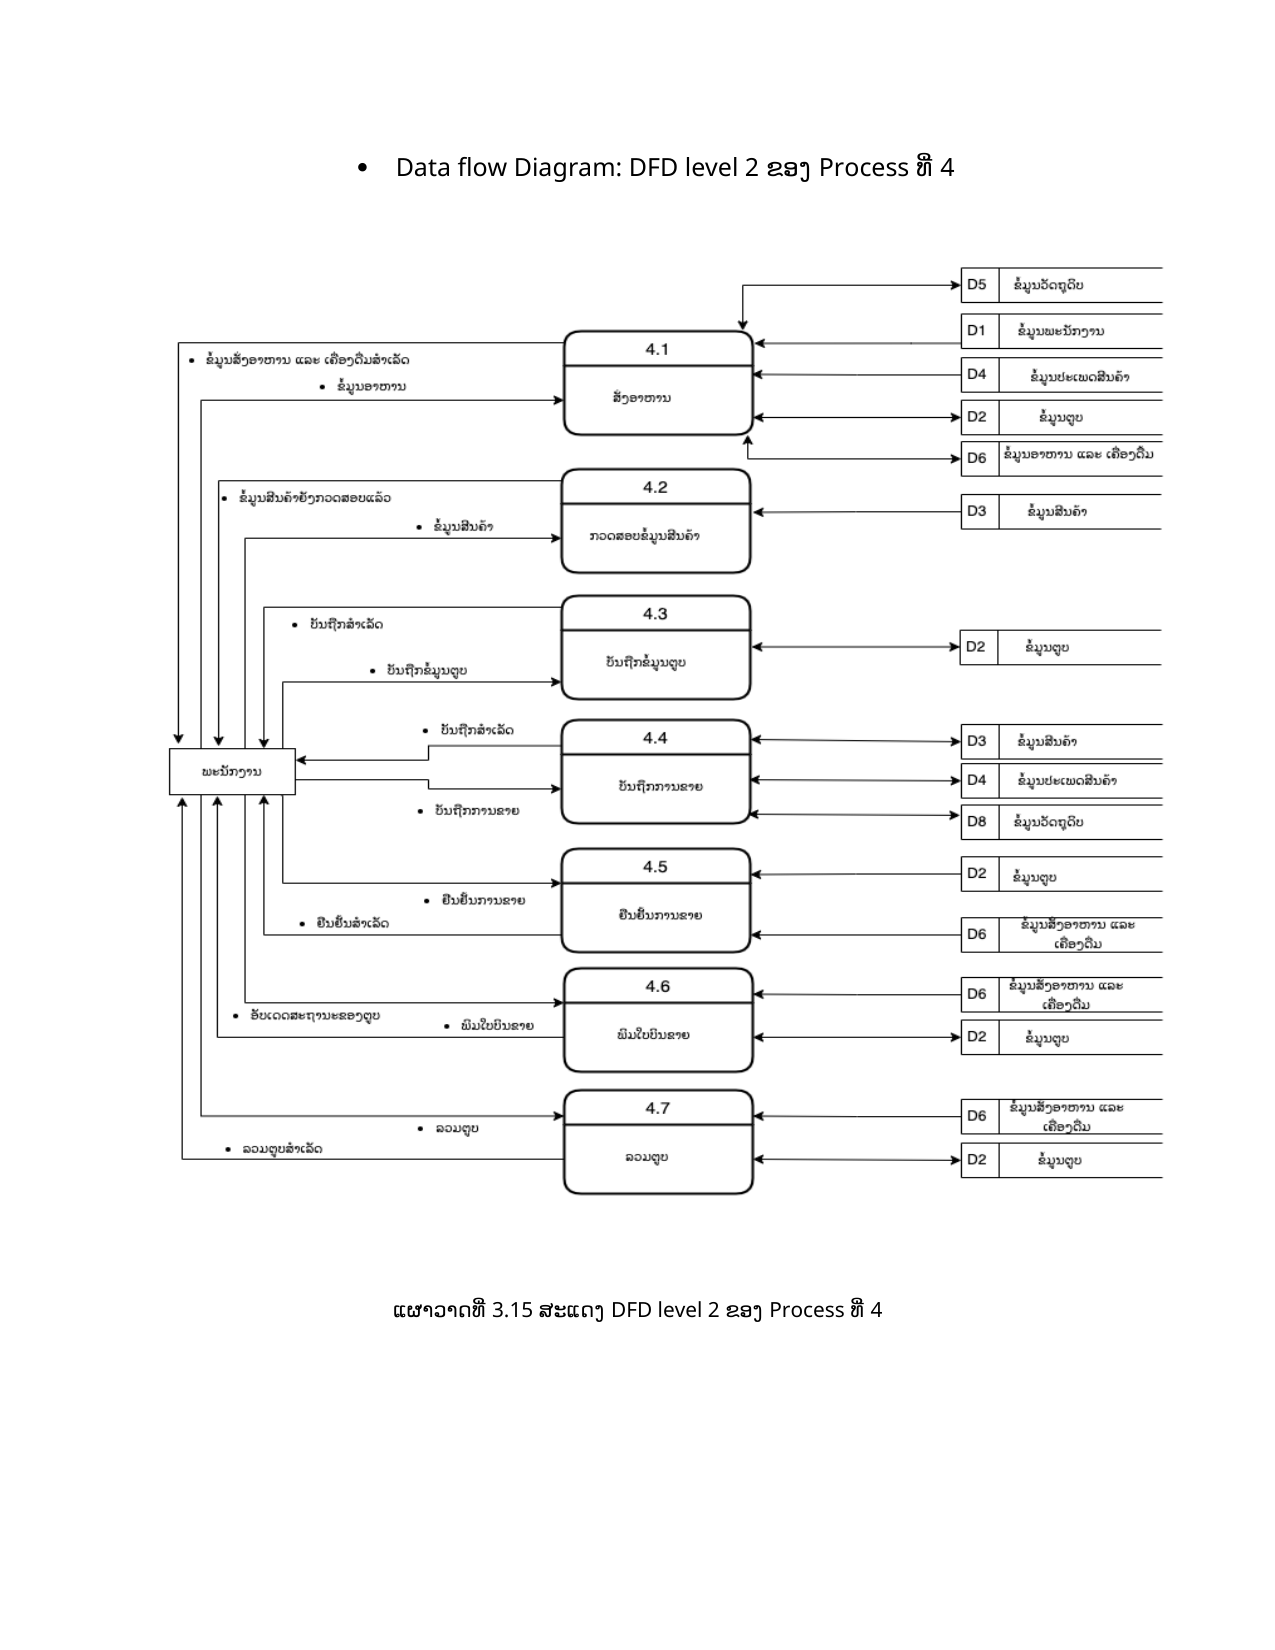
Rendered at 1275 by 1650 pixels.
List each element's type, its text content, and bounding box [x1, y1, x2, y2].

list Data flow Diagram: DFD level 2 ຂອງ Process ທີ່ 4 [187, 150, 1125, 184]
picture [100, 233, 1198, 1228]
text ແຜາວາດທີ່ 3.15 ສະແດງ DFD level 2 ຂອງ Process ທີ່ 4 [150, 1295, 1125, 1324]
